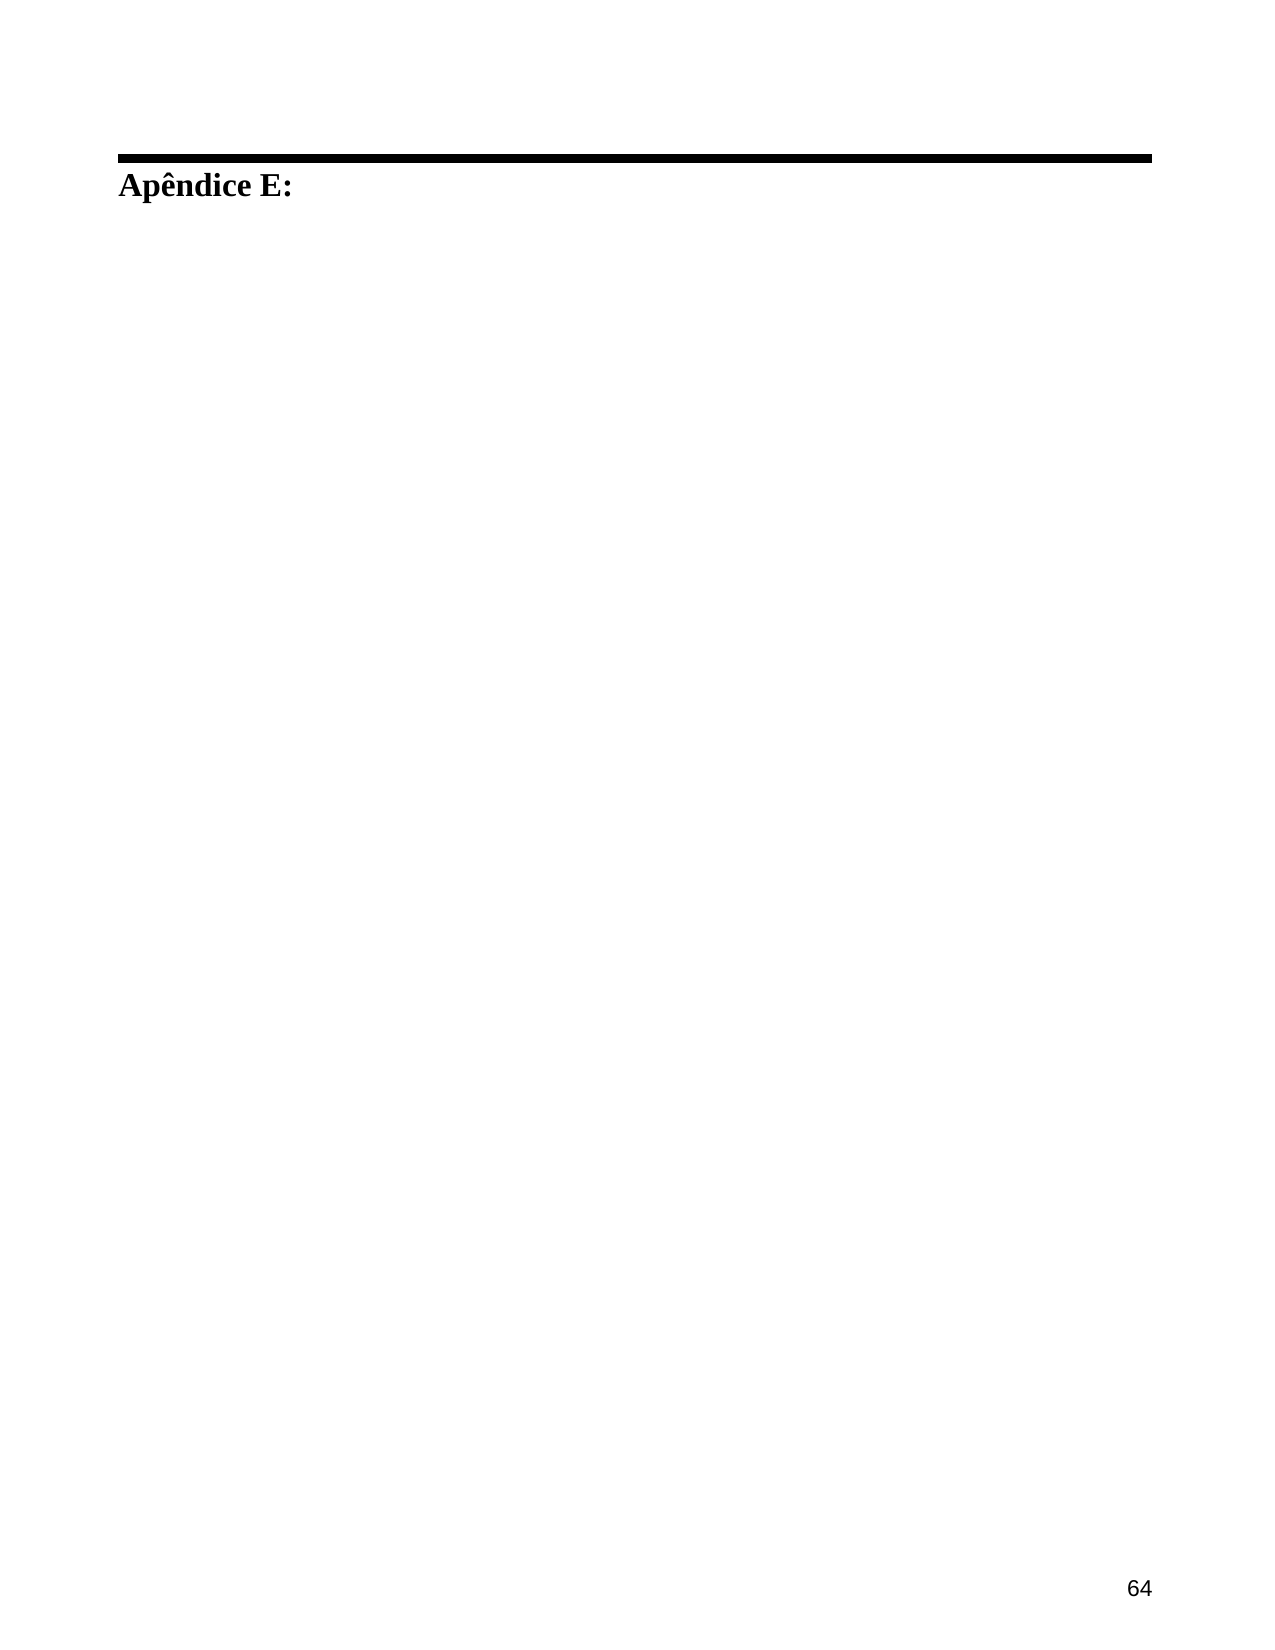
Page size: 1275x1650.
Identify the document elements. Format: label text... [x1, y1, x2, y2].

title Apêndice E: [118, 163, 1152, 204]
